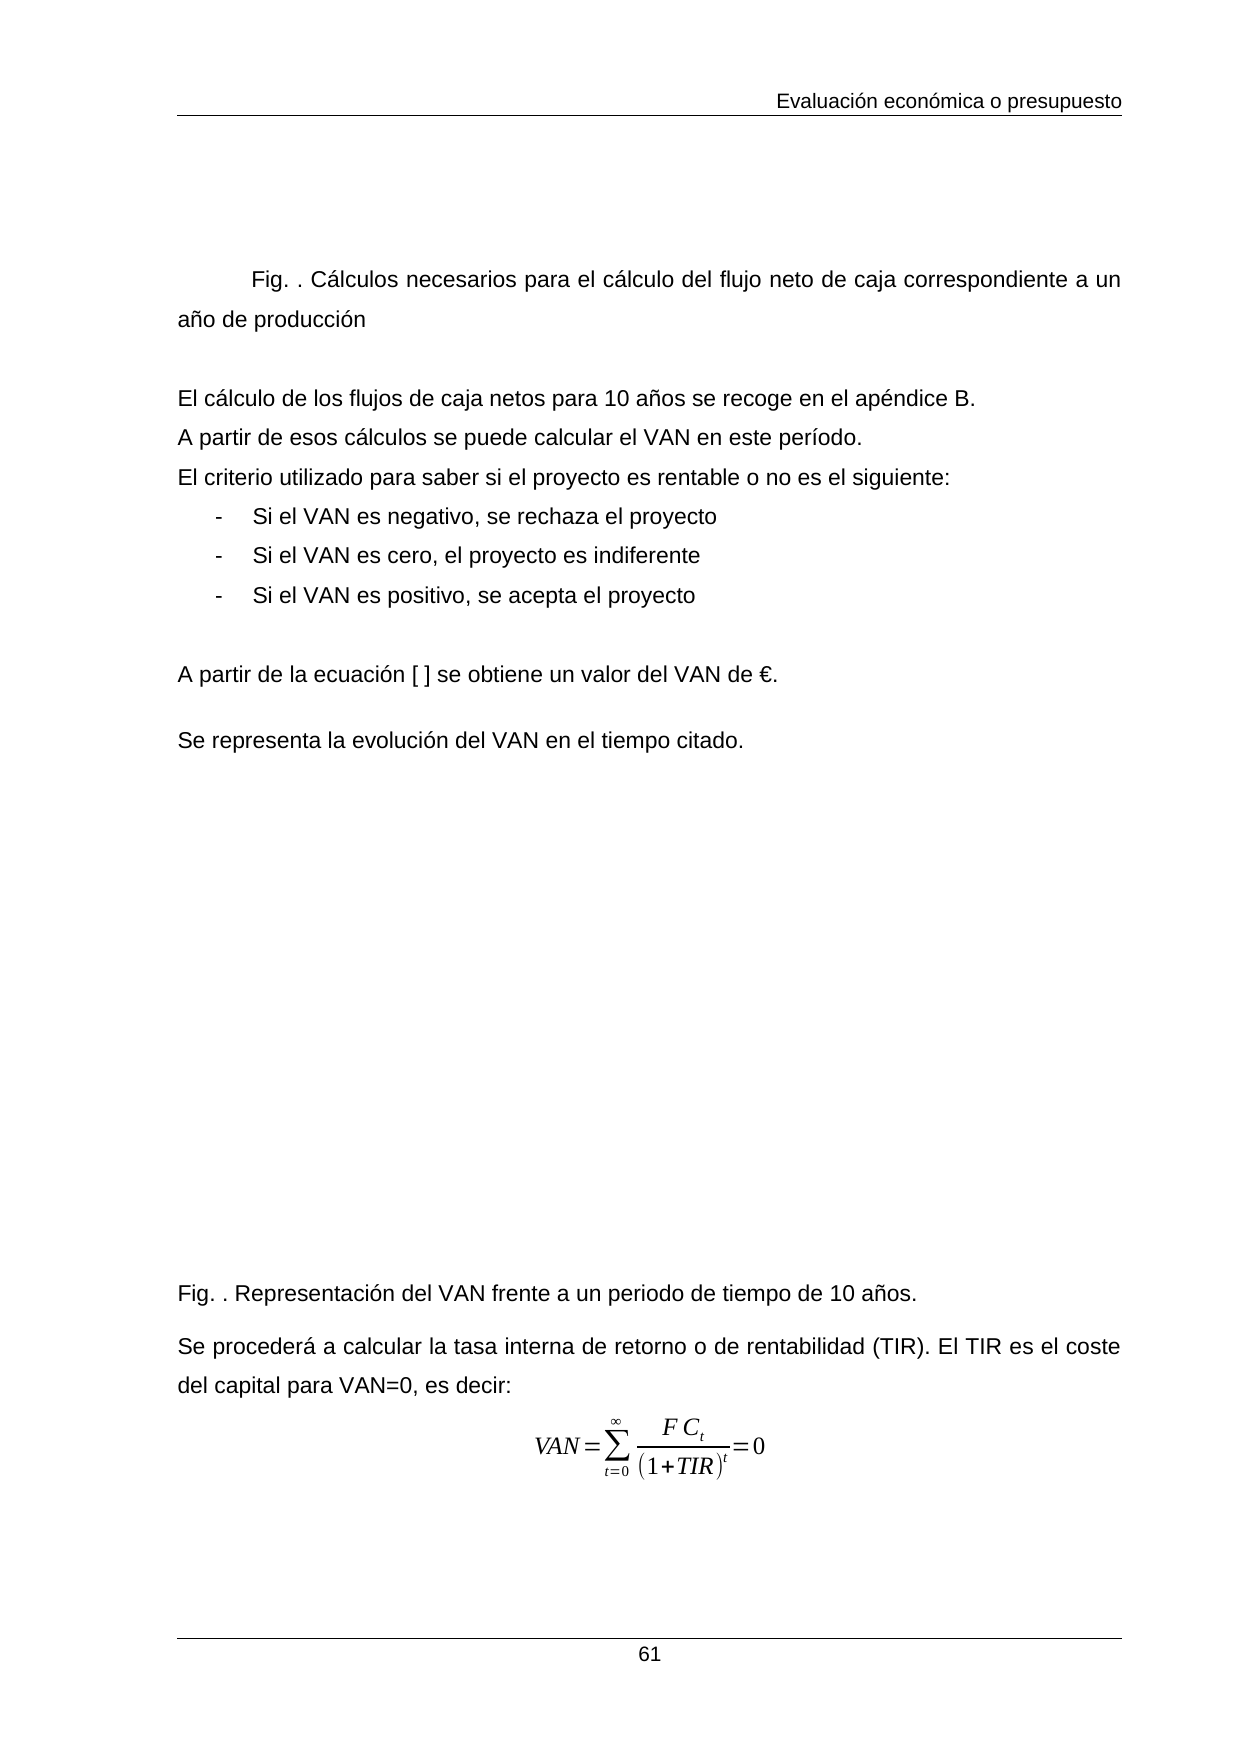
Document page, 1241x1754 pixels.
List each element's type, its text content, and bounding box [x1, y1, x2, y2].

text Fig. . Cálculos necesarios para el cálculo del flujo neto de caja correspondiente a un año de producción [177, 266, 1122, 332]
text El criterio utilizado para saber si el proyecto es rentable o no es el siguiente: [177, 463, 1122, 490]
list Si el VAN es positivo, se acepta el proyecto [215, 582, 1122, 608]
text Fig. . Representación del VAN frente a un periodo de tiempo de 10 años. [177, 1280, 1122, 1307]
list Si el VAN es negativo, se rechaza el proyecto [215, 503, 1122, 529]
text A partir de la ecuación [ ] se obtiene un valor del VAN de €. [177, 661, 1122, 687]
text El cálculo de los flujos de caja netos para 10 años se recoge en el apéndice B. [177, 384, 1122, 411]
text A partir de esos cálculos se puede calcular el VAN en este período. [177, 424, 1122, 450]
text Se representa la evolución del VAN en el tiempo citado. [177, 727, 1122, 753]
text Se procederá a calcular la tasa interna de retorno o de rentabilidad (TIR). El TIR es el coste del capital para VAN=0, es decir: [177, 1333, 1122, 1399]
list Si el VAN es cero, el proyecto es indiferente [215, 542, 1122, 569]
